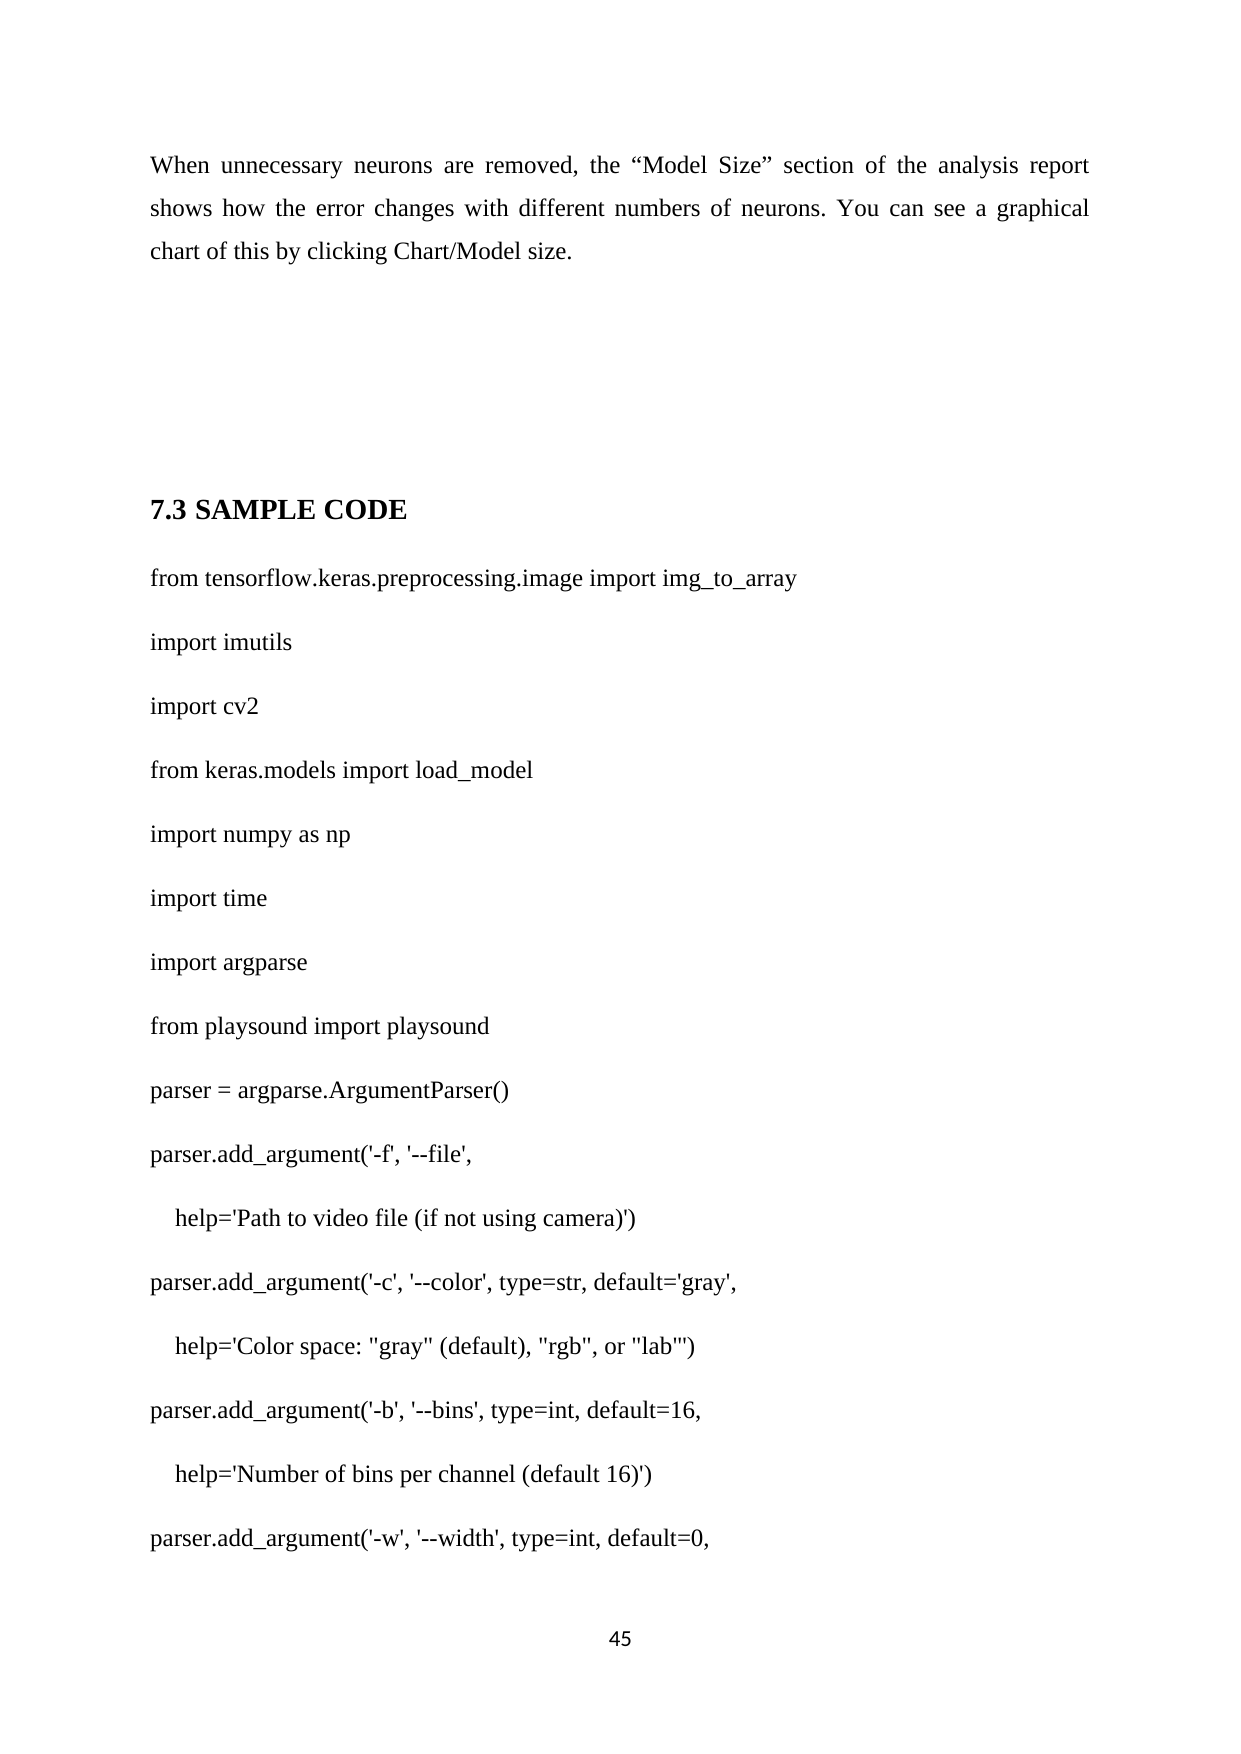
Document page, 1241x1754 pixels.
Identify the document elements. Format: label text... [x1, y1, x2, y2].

text from tensorflow.keras.preprocessing.image import img_to_array [150, 563, 1090, 592]
text import numpy as np [150, 819, 1090, 848]
text parser.add_argument('-w', '--width', type=int, default=0, [150, 1523, 1090, 1551]
text parser.add_argument('-b', '--bins', type=int, default=16, [150, 1395, 1090, 1423]
text parser.add_argument('-f', '--file', [150, 1139, 1090, 1168]
text import time [150, 883, 1090, 912]
text from playsound import playsound [150, 1011, 1090, 1040]
text help='Path to video file (if not using camera)') [150, 1203, 1090, 1232]
text parser.add_argument('-c', '--color', type=str, default='gray', [150, 1267, 1090, 1296]
text help='Number of bins per channel (default 16)') [150, 1459, 1090, 1487]
text import argparse [150, 947, 1090, 976]
text import cv2 [150, 691, 1090, 720]
text from keras.models import load_model [150, 755, 1090, 784]
text import imutils [150, 627, 1090, 656]
text parser = argparse.ArgumentParser() [150, 1075, 1090, 1104]
text When unnecessary neurons are removed, the “Model Size” section of the analysis report shows how the error changes with different numbers of neurons. You can see a graphical chart of this by clicking Chart/Model size. [150, 150, 1090, 265]
list SAMPLE CODE [150, 492, 1090, 526]
text help='Color space: "gray" (default), "rgb", or "lab"') [150, 1331, 1090, 1359]
